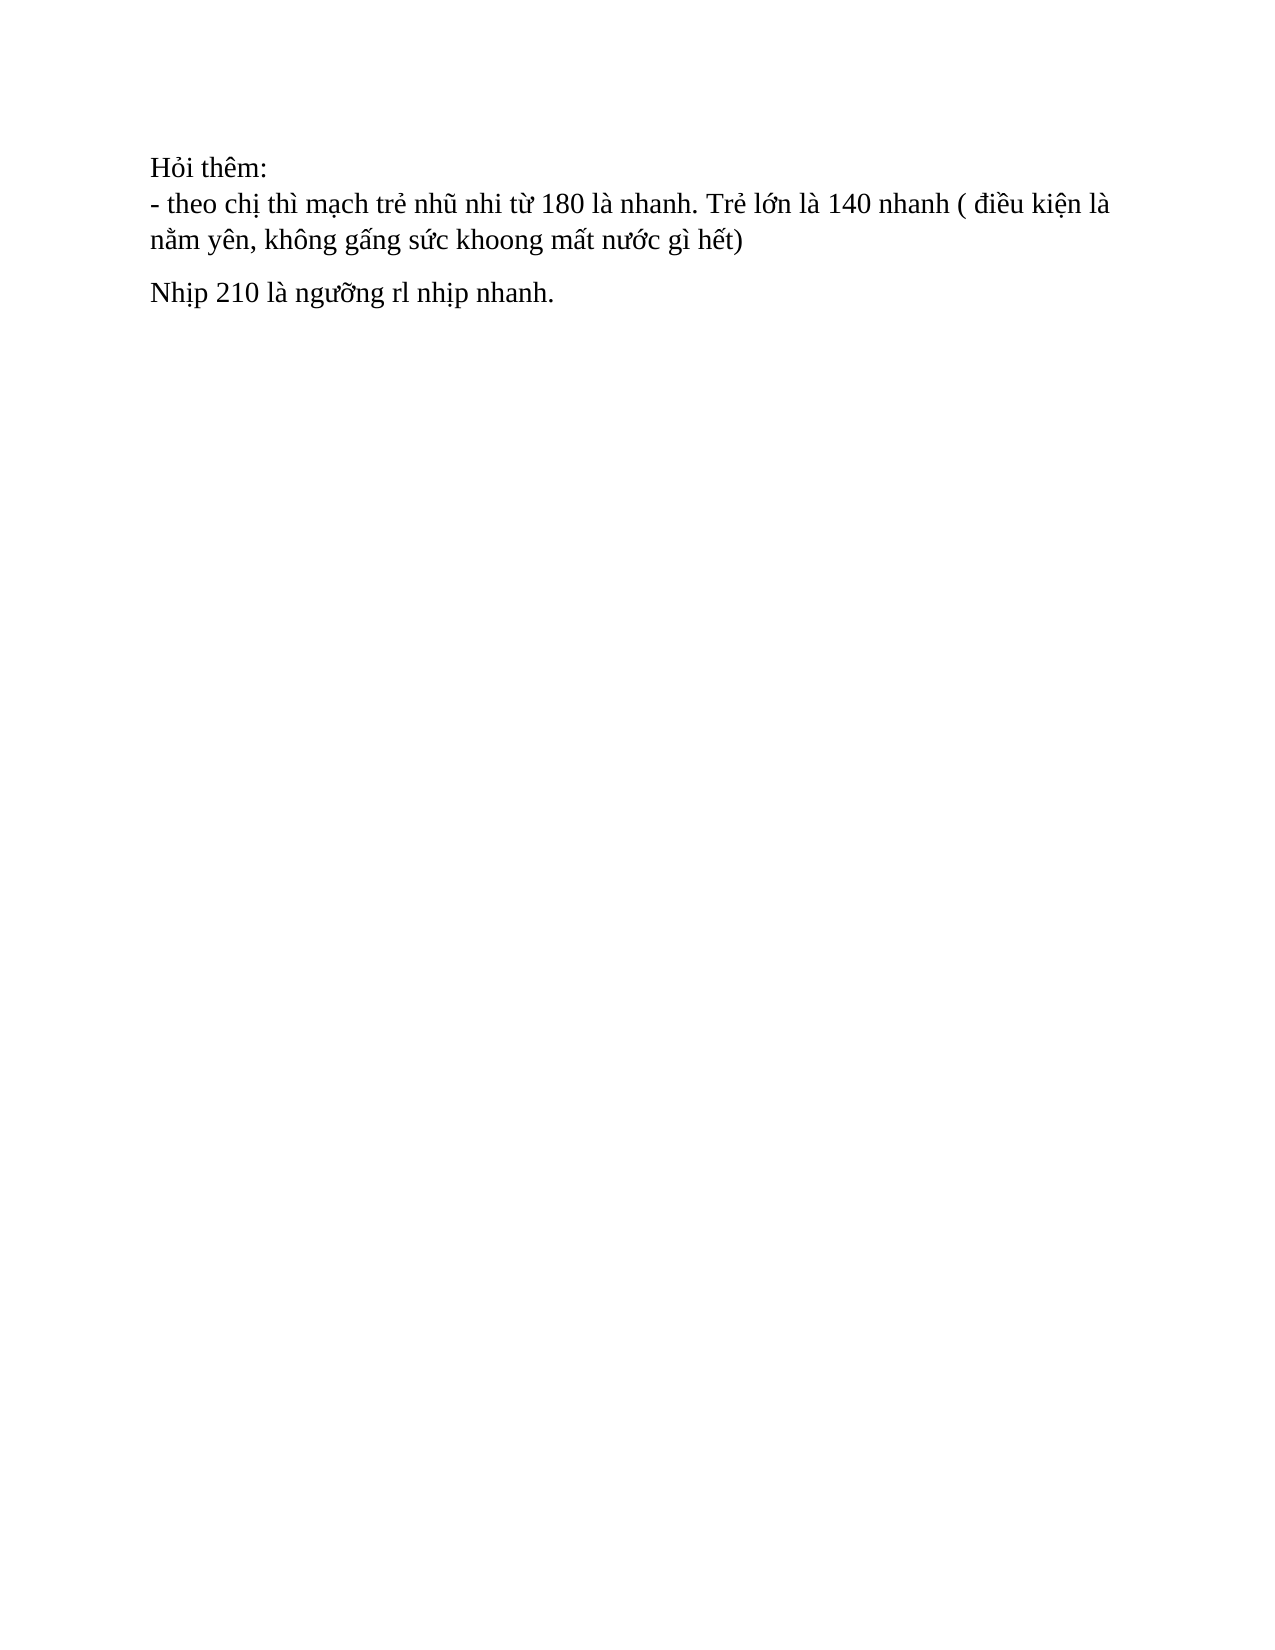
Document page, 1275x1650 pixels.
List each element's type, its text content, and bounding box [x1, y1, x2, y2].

text Hỏi thêm: - theo chị thì mạch trẻ nhũ nhi từ 180 là nhanh. Trẻ lớn là 140 nhanh ( điều kiện là nằm yên, không gấng sức khoong mất nước gì hết) [150, 150, 1125, 256]
text Nhịp 210 là ngưỡng rl nhịp nhanh. [150, 275, 1125, 309]
